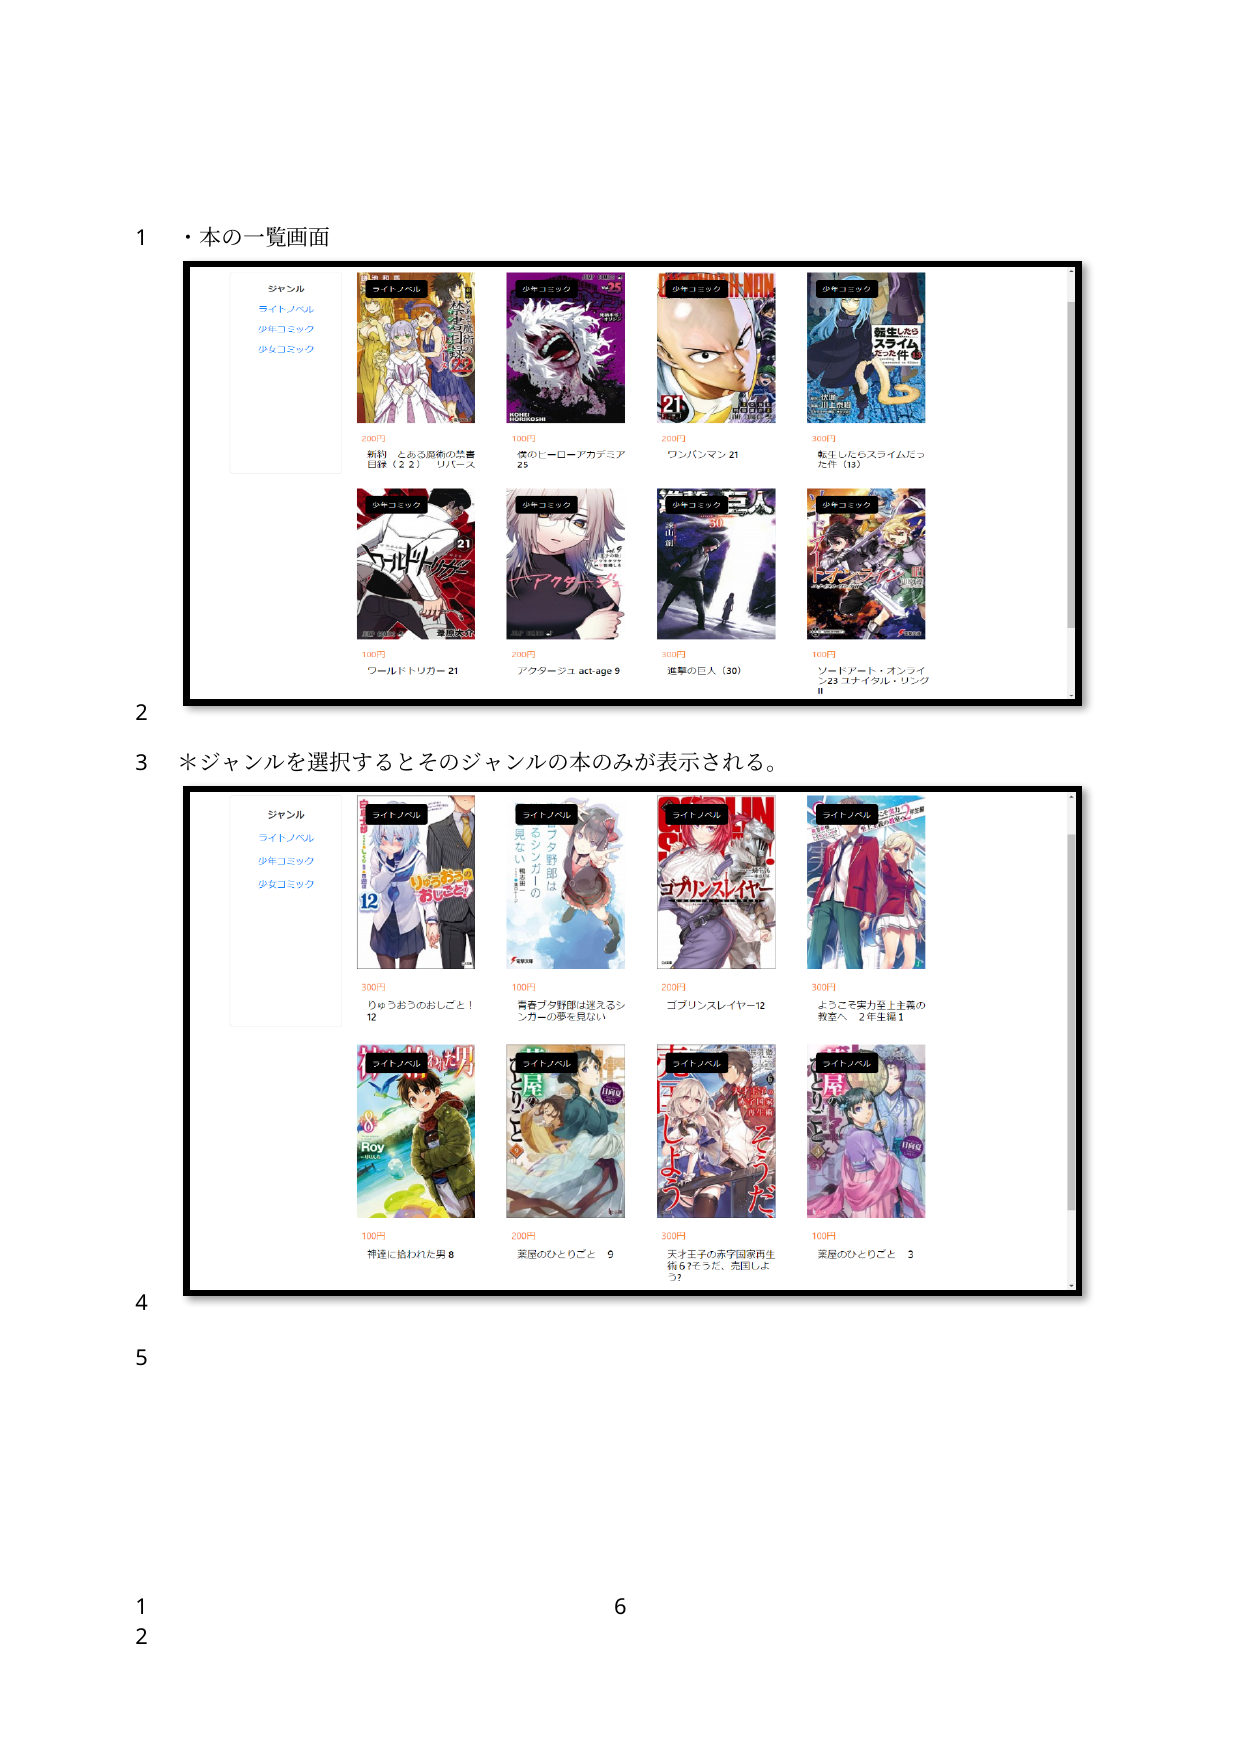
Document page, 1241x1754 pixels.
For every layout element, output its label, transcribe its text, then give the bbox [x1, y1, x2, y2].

picture [190, 267, 1075, 699]
picture [190, 792, 1076, 1290]
text ・本の一覧画面 [177, 217, 1063, 254]
text ＊ジャンルを選択するとそのジャンルの本のみが表示される。 [177, 742, 1063, 779]
